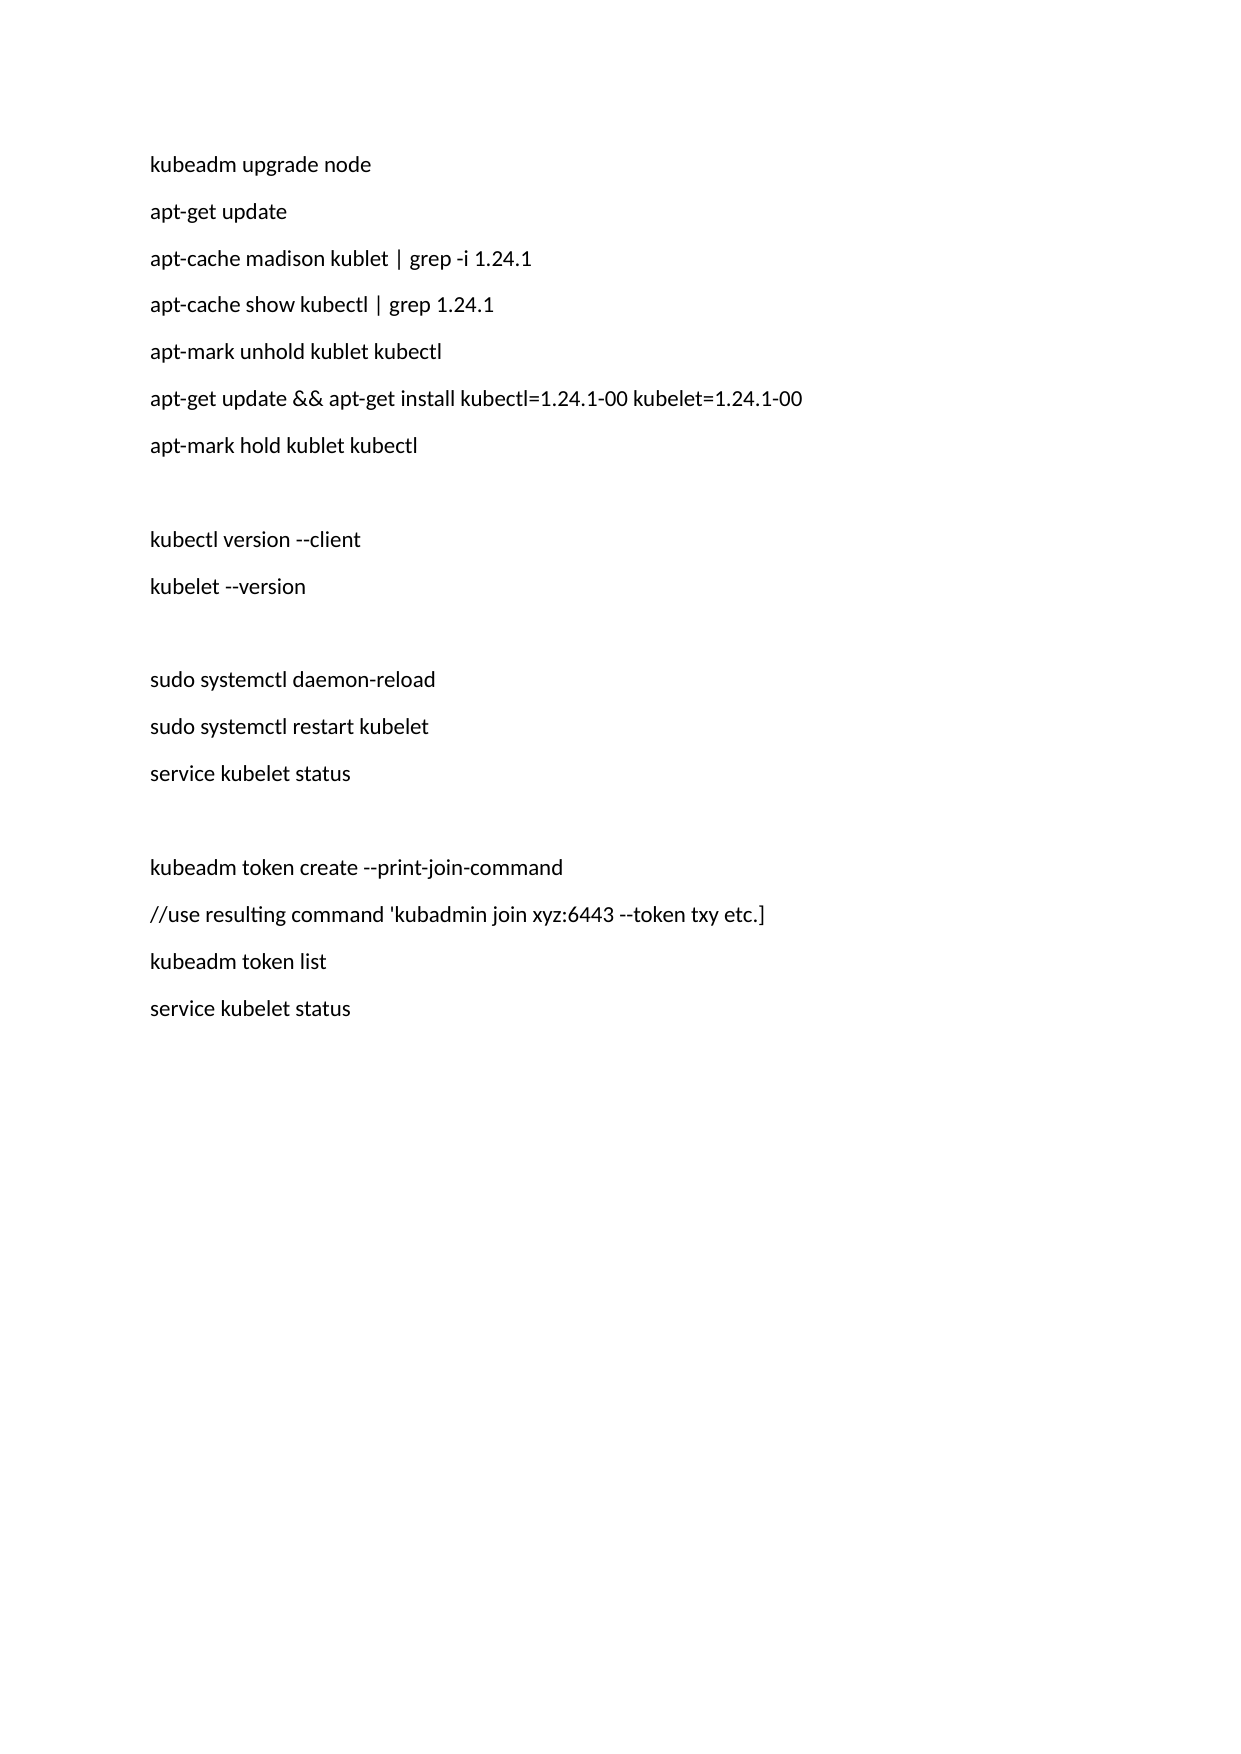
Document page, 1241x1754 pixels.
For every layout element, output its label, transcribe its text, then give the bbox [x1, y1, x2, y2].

text apt-get update [150, 197, 1090, 225]
text kubeadm upgrade node [150, 150, 1090, 178]
text apt-cache show kubectl | grep 1.24.1 [150, 291, 1090, 319]
text kubeadm token list [150, 947, 1090, 975]
text kubeadm token create --print-join-command [150, 853, 1090, 881]
text service kubelet status [150, 759, 1090, 787]
text sudo systemctl daemon-reload [150, 666, 1090, 694]
text kubelet --version [150, 572, 1090, 600]
text //use resulting command 'kubadmin join xyz:6443 --token txy etc.] [150, 900, 1090, 928]
text sudo systemctl restart kubelet [150, 712, 1090, 741]
text apt-get update && apt-get install kubectl=1.24.1-00 kubelet=1.24.1-00 [150, 384, 1090, 412]
text service kubelet status [150, 994, 1090, 1022]
text apt-mark unhold kublet kubectl [150, 337, 1090, 366]
text kubectl version --client [150, 525, 1090, 553]
text apt-cache madison kublet | grep -i 1.24.1 [150, 244, 1090, 272]
text apt-mark hold kublet kubectl [150, 431, 1090, 459]
